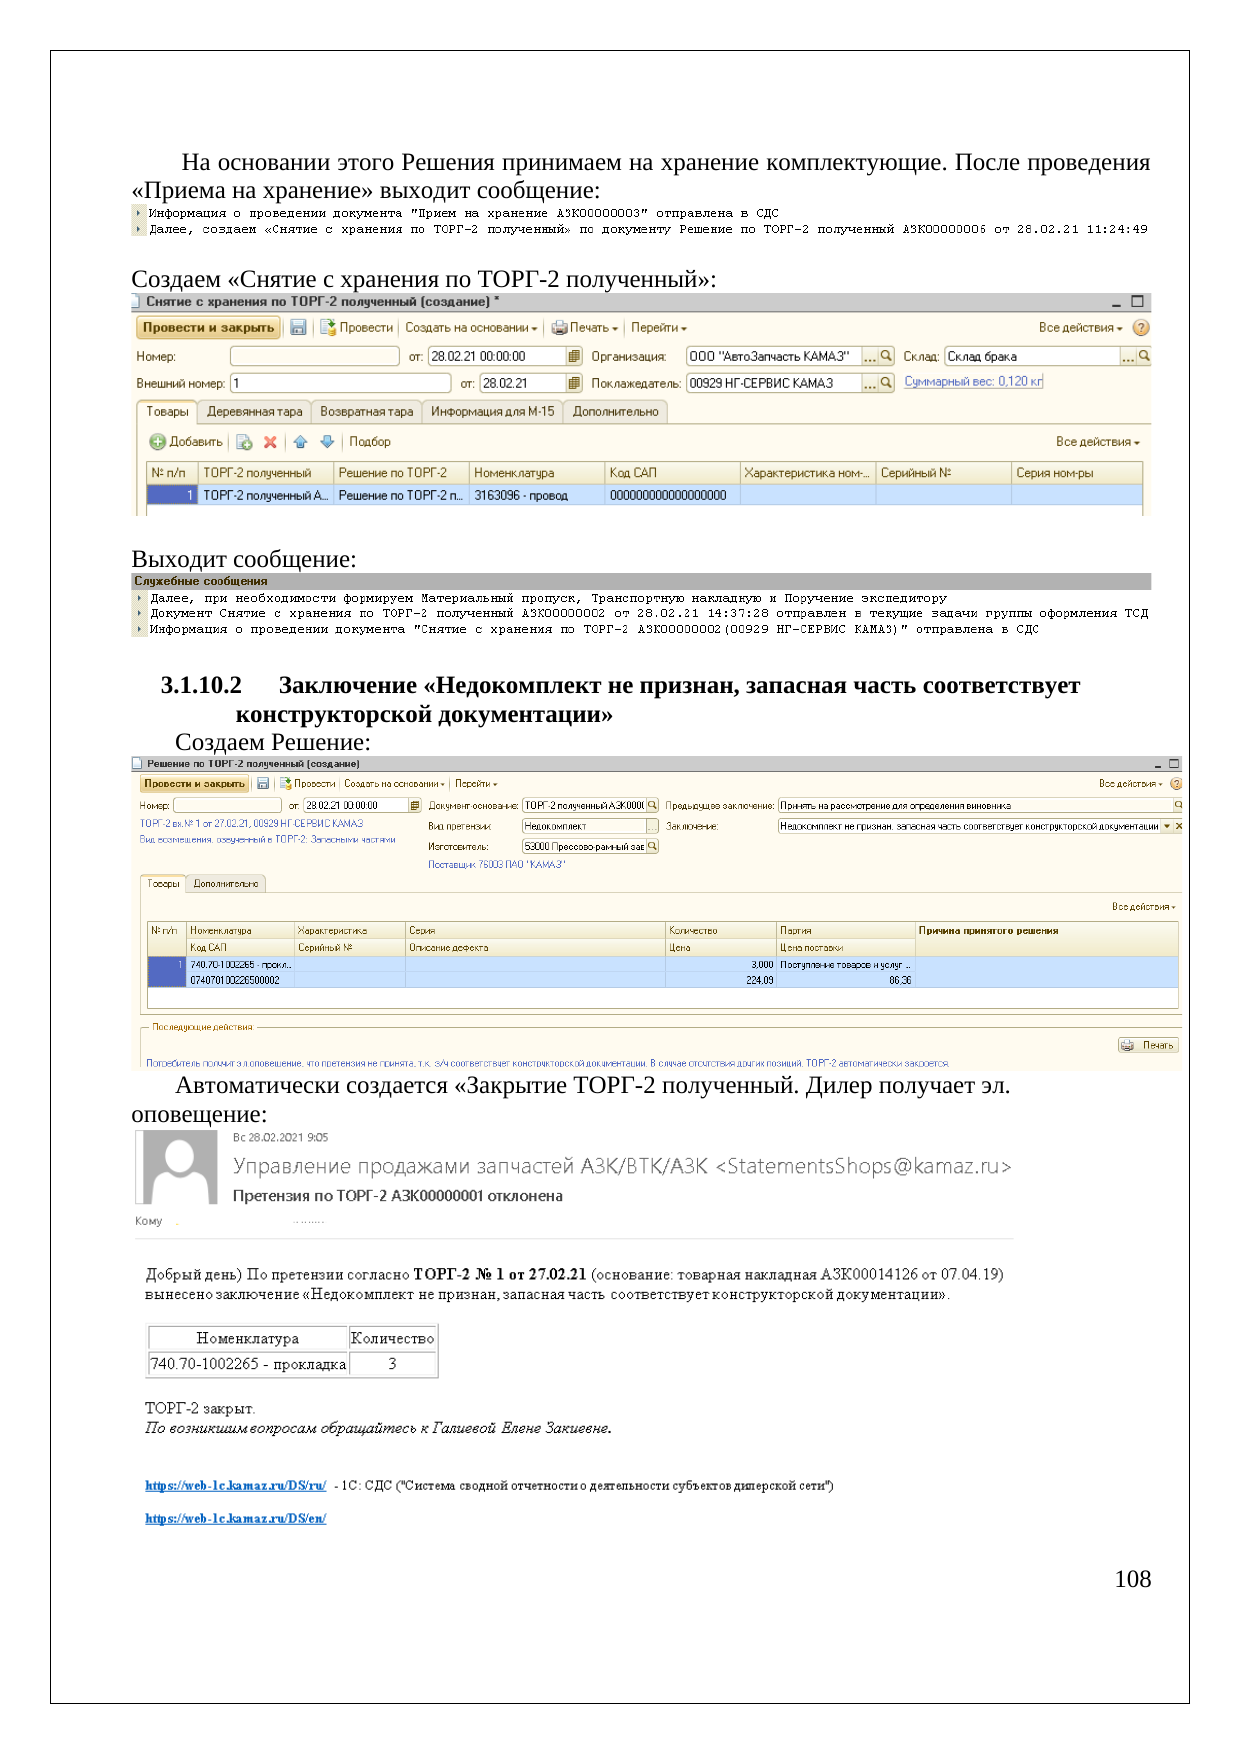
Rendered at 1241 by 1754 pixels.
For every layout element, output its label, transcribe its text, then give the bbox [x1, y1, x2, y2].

text На основании этого Решения принимаем на хранение комплектующие. После проведения «Приема на хранение» выходит сообщение: [131, 147, 1152, 204]
text Создаем Решение: [131, 727, 1152, 756]
subtitle Заключение «Недокомплект не признан, запасная часть соответствует конструкторской документации» [161, 670, 1152, 727]
picture [131, 573, 1152, 637]
picture [131, 756, 1183, 1071]
text Создаем «Снятие с хранения по ТОРГ-2 полученный»: [131, 264, 1152, 293]
text Выходит сообщение: [131, 544, 1152, 573]
picture [131, 1128, 1014, 1533]
picture [131, 293, 1152, 516]
text Автоматически создается «Закрытие ТОРГ-2 полученный. Дилер получает эл. оповещение: [131, 1071, 1152, 1128]
picture [131, 204, 1152, 236]
